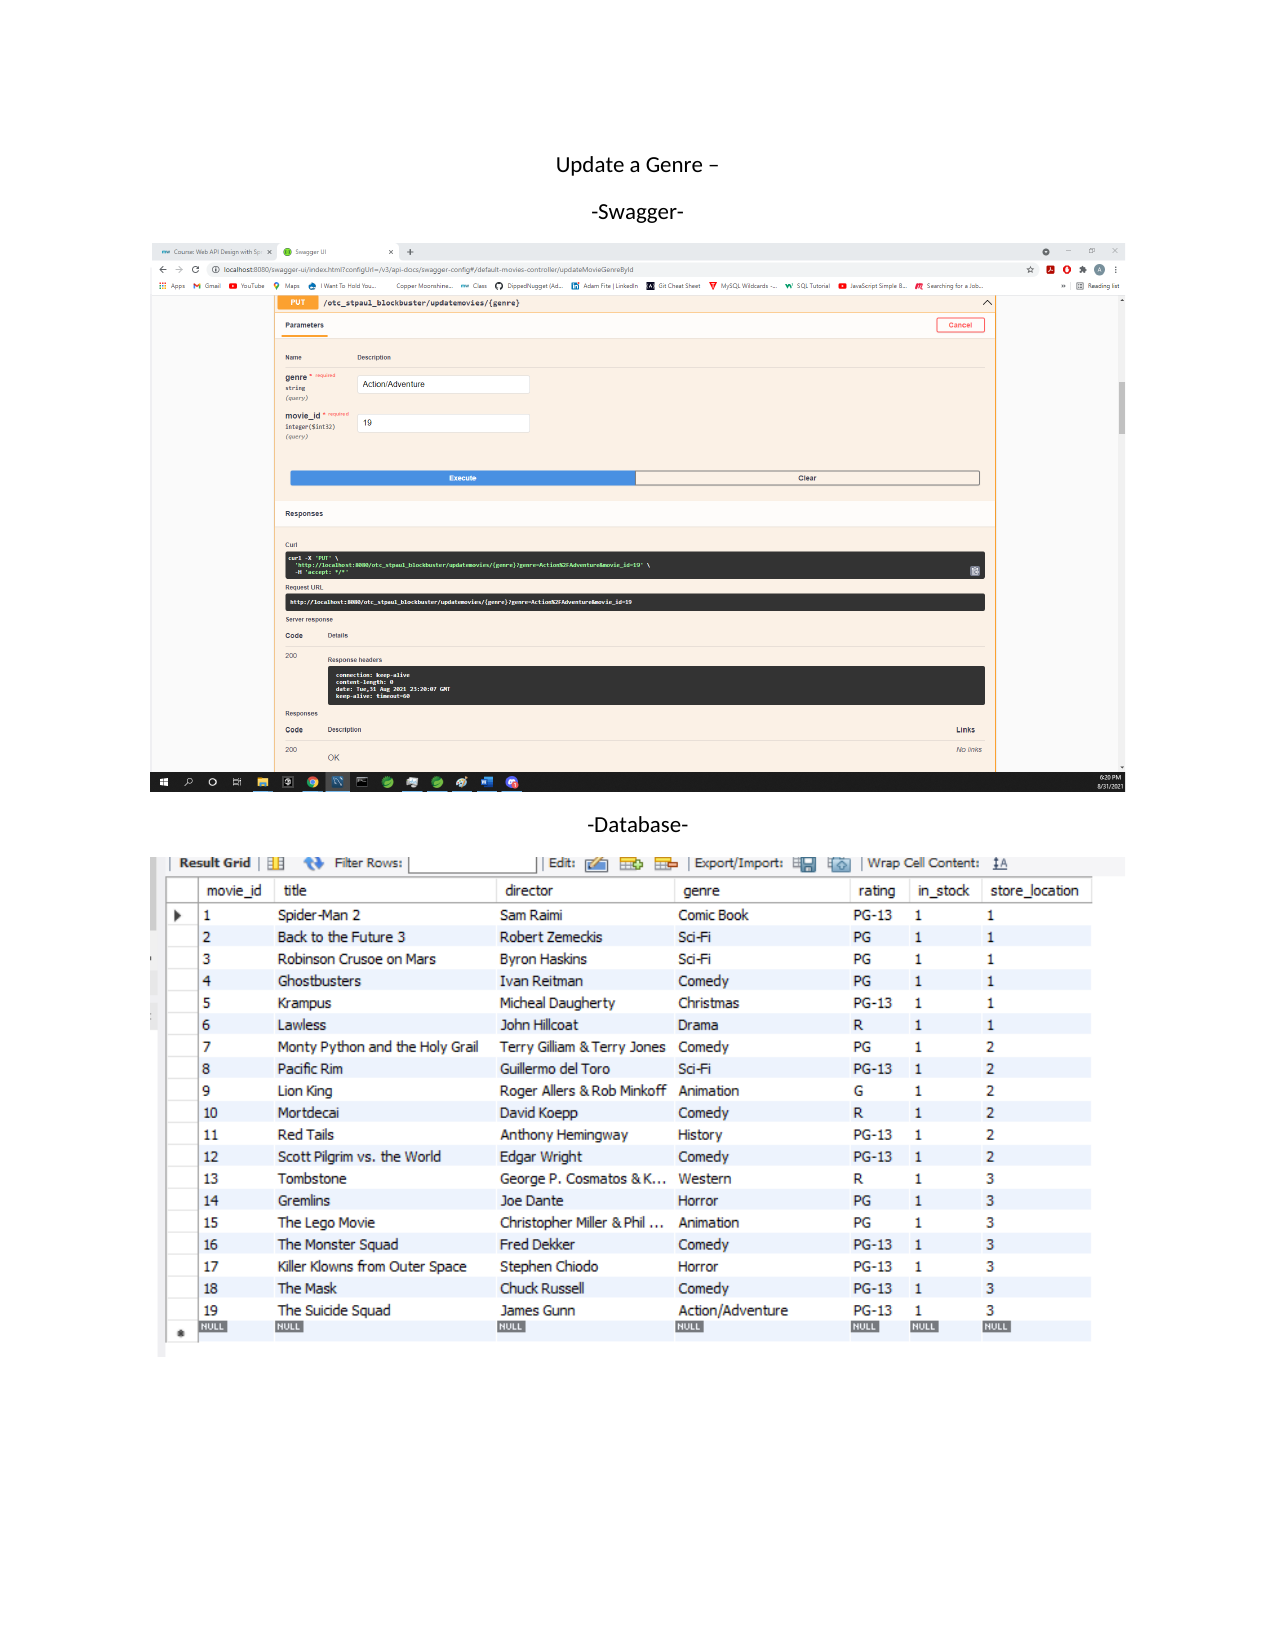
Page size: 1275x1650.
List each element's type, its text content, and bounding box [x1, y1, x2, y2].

picture [150, 243, 1125, 792]
picture [150, 857, 1125, 1357]
text -Database- [150, 810, 1125, 838]
text Update a Genre – [150, 150, 1125, 178]
text -Swagger- [150, 197, 1125, 225]
